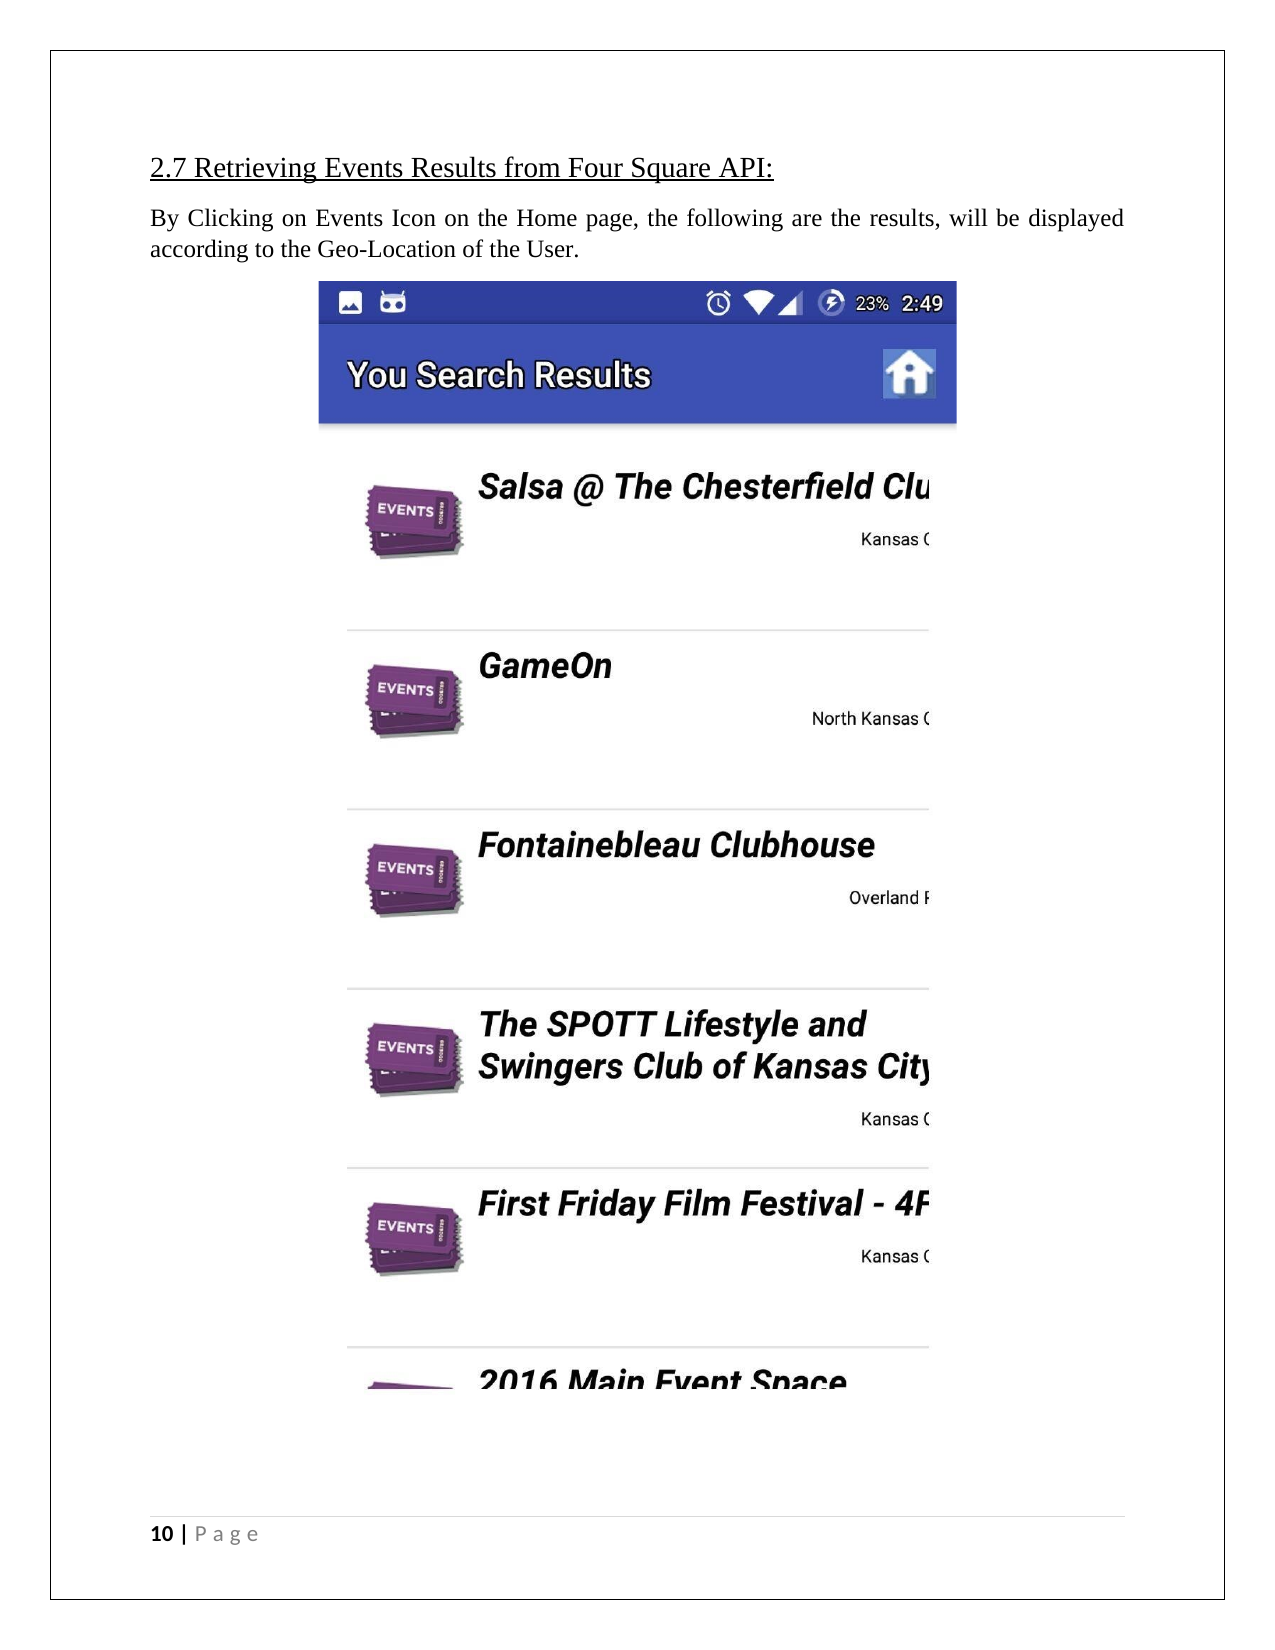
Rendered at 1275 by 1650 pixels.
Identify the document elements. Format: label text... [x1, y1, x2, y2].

picture [318, 281, 957, 1417]
text By Clicking on Events Icon on the Home page, the following are the results, will be displayed according to the Geo-Location of the User. [150, 203, 1125, 263]
text 2.7 Retrieving Events Results from Four Square API: [150, 150, 1125, 183]
